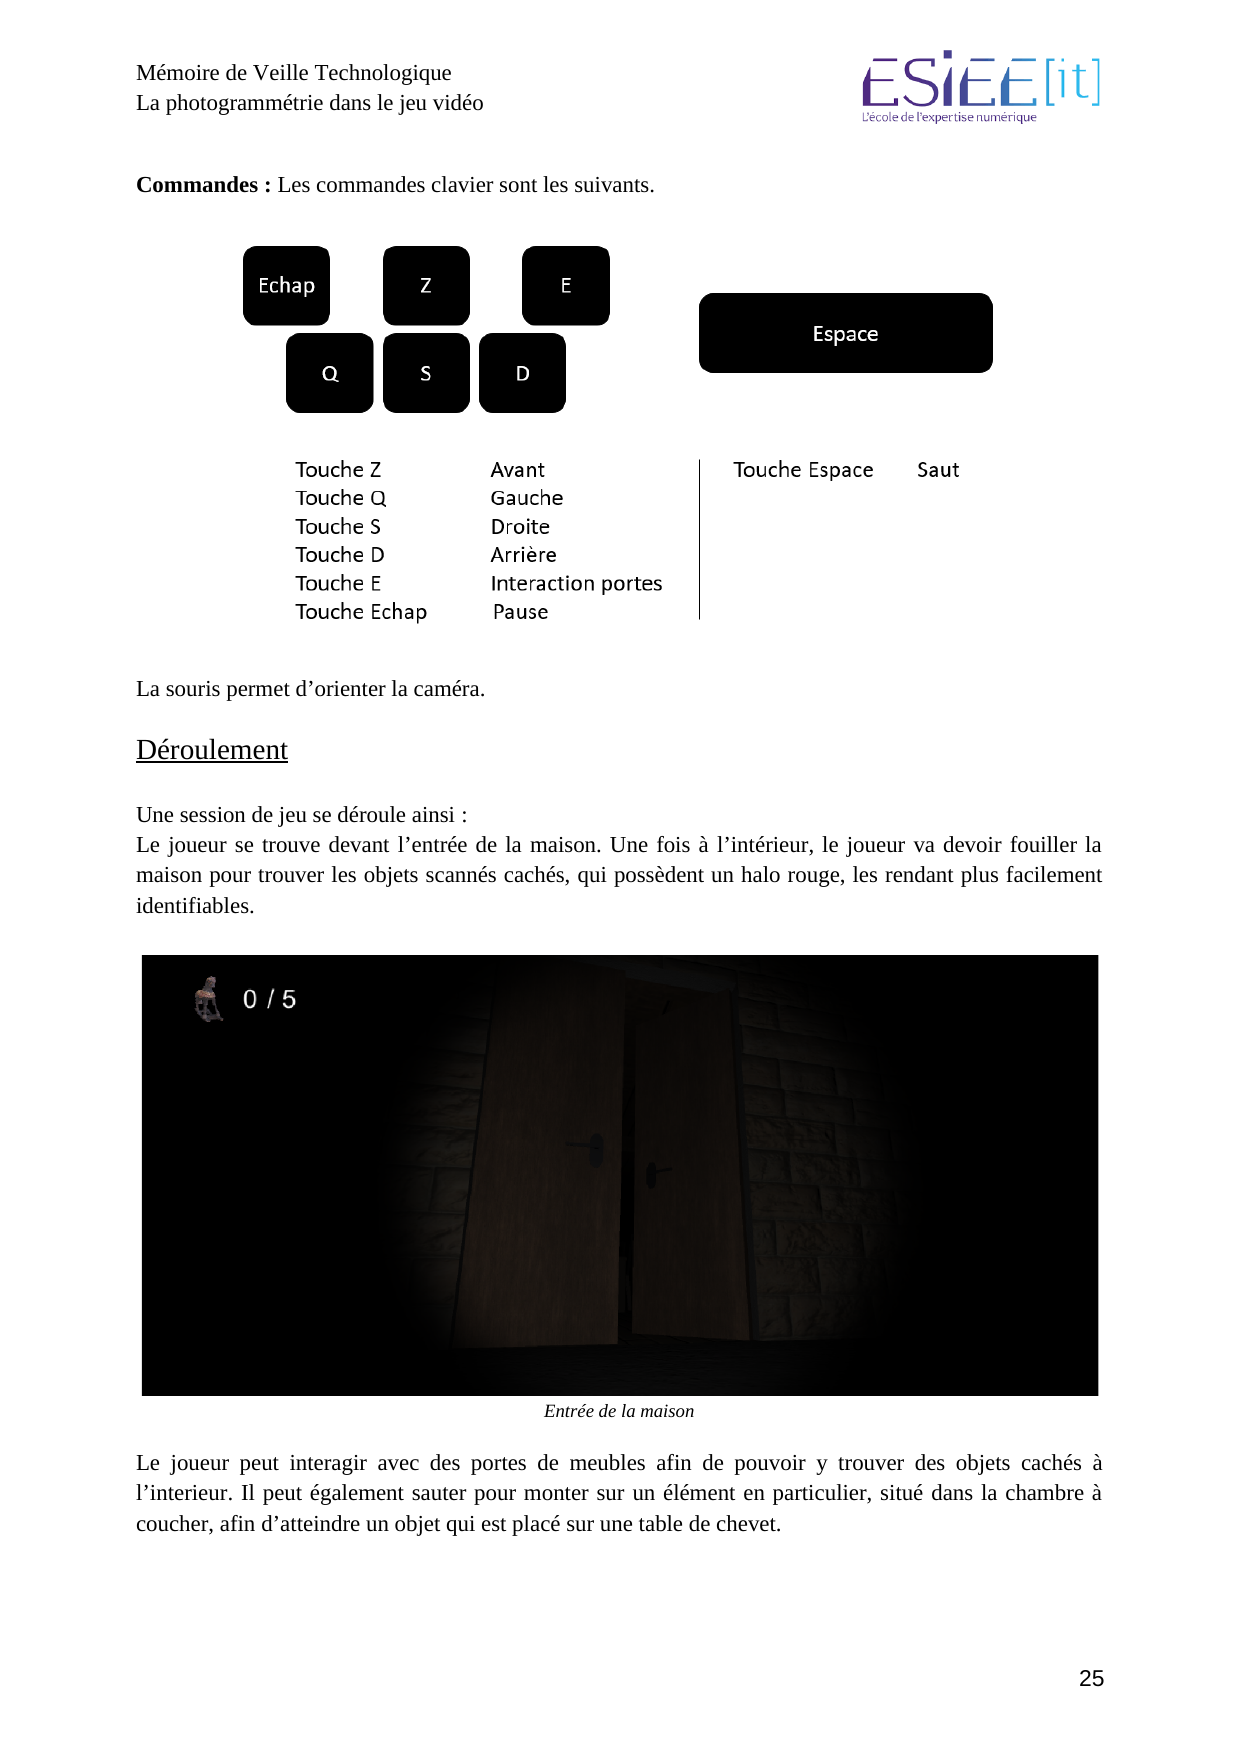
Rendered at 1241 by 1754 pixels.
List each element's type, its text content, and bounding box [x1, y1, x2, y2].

text Une session de jeu se déroule ainsi : [136, 801, 1104, 827]
text Le joueur se trouve devant l’entrée de la maison. Une fois à l’intérieur, le joueur va devoir fouiller la maison pour trouver les objets scannés cachés, qui possèdent un halo rouge, les rendant plus facilement identifiables. [136, 831, 1104, 918]
picture [141, 955, 1099, 1396]
text Le joueur peut interagir avec des portes de meubles afin de pouvoir y trouver des objets cachés à l’interieur. Il peut également sauter pour monter sur un élément en particulier, situé dans la chambre à coucher, afin d’atteindre un objet qui est placé sur une table de chevet. [136, 1449, 1104, 1536]
subtitle Déroulement [136, 732, 1104, 766]
picture [225, 231, 1015, 641]
text Commandes : Les commandes clavier sont les suivants. [136, 171, 1104, 198]
text La souris permet d’orienter la caméra. [136, 674, 1104, 701]
picture [862, 50, 1100, 124]
text Entrée de la maison [136, 1400, 1104, 1421]
